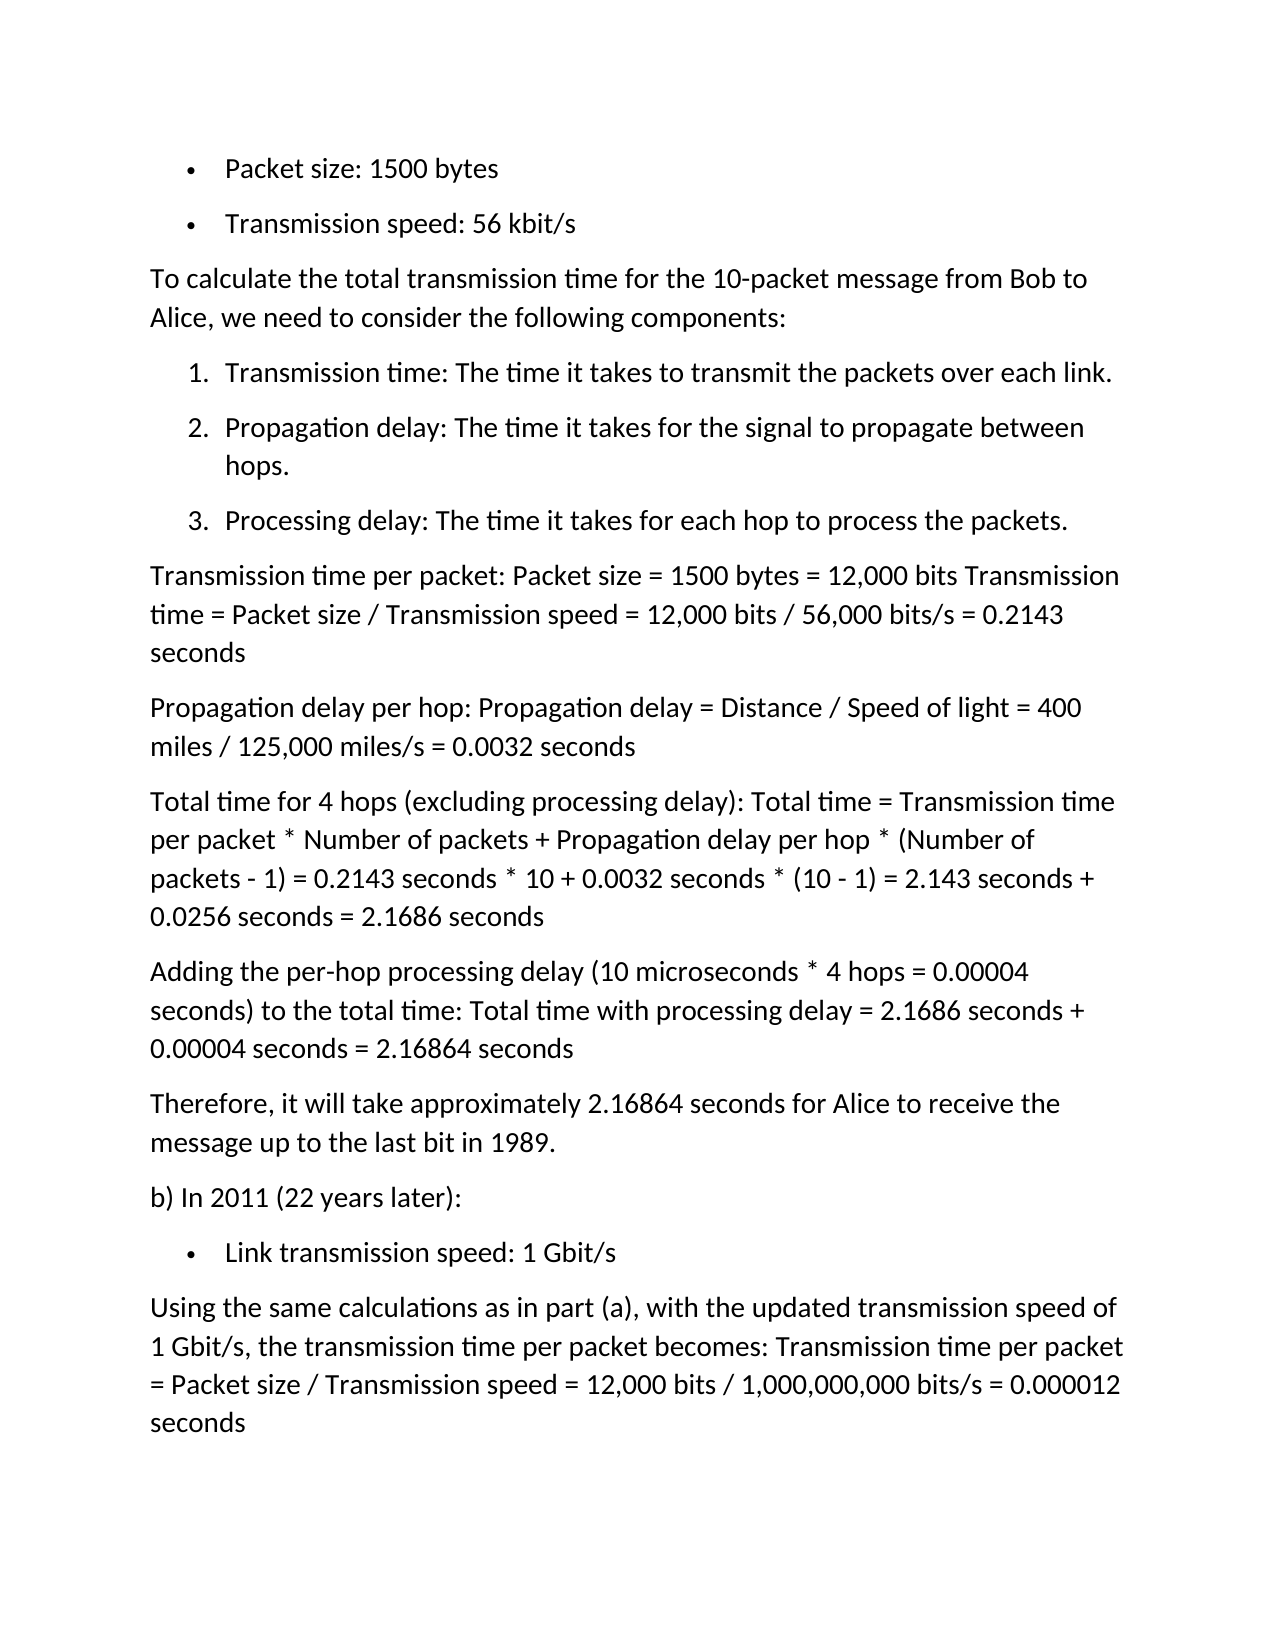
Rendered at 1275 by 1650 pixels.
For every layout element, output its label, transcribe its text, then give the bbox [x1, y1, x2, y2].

text Therefore, it will take approximately 2.16864 seconds for Alice to receive the message up to the last bit in 1989. [150, 1085, 1125, 1159]
text b) In 2011 (22 years later): [150, 1179, 1125, 1214]
list Packet size: 1500 bytes [187, 150, 1125, 186]
text To calculate the total transmission time for the 10-packet message from Bob to Alice, we need to consider the following components: [150, 260, 1125, 334]
list Transmission speed: 56 kbit/s [187, 205, 1125, 241]
text Total time for 4 hops (excluding processing delay): Total time = Transmission time per packet * Number of packets + Propagation delay per hop * (Number of packets - 1) = 0.2143 seconds * 10 + 0.0032 seconds * (10 - 1) = 2.143 seconds + 0.0256 seconds = 2.1686 seconds [150, 783, 1125, 934]
text Propagation delay per hop: Propagation delay = Distance / Speed of light = 400 miles / 125,000 miles/s = 0.0032 seconds [150, 689, 1125, 763]
text Adding the per-hop processing delay (10 microseconds * 4 hops = 0.00004 seconds) to the total time: Total time with processing delay = 2.1686 seconds + 0.00004 seconds = 2.16864 seconds [150, 953, 1125, 1066]
list Transmission time: The time it takes to transmit the packets over each link. [187, 354, 1125, 389]
list Processing delay: The time it takes for each hop to process the packets. [187, 502, 1125, 538]
text Using the same calculations as in part (a), with the updated transmission speed of 1 Gbit/s, the transmission time per packet becomes: Transmission time per packet = Packet size / Transmission speed = 12,000 bits / 1,000,000,000 bits/s = 0.000012 seconds [150, 1289, 1125, 1440]
text Transmission time per packet: Packet size = 1500 bytes = 12,000 bits Transmission time = Packet size / Transmission speed = 12,000 bits / 56,000 bits/s = 0.2143 seconds [150, 557, 1125, 670]
list Propagation delay: The time it takes for the signal to propagate between hops. [187, 409, 1125, 483]
list Link transmission speed: 1 Gbit/s [187, 1234, 1125, 1270]
